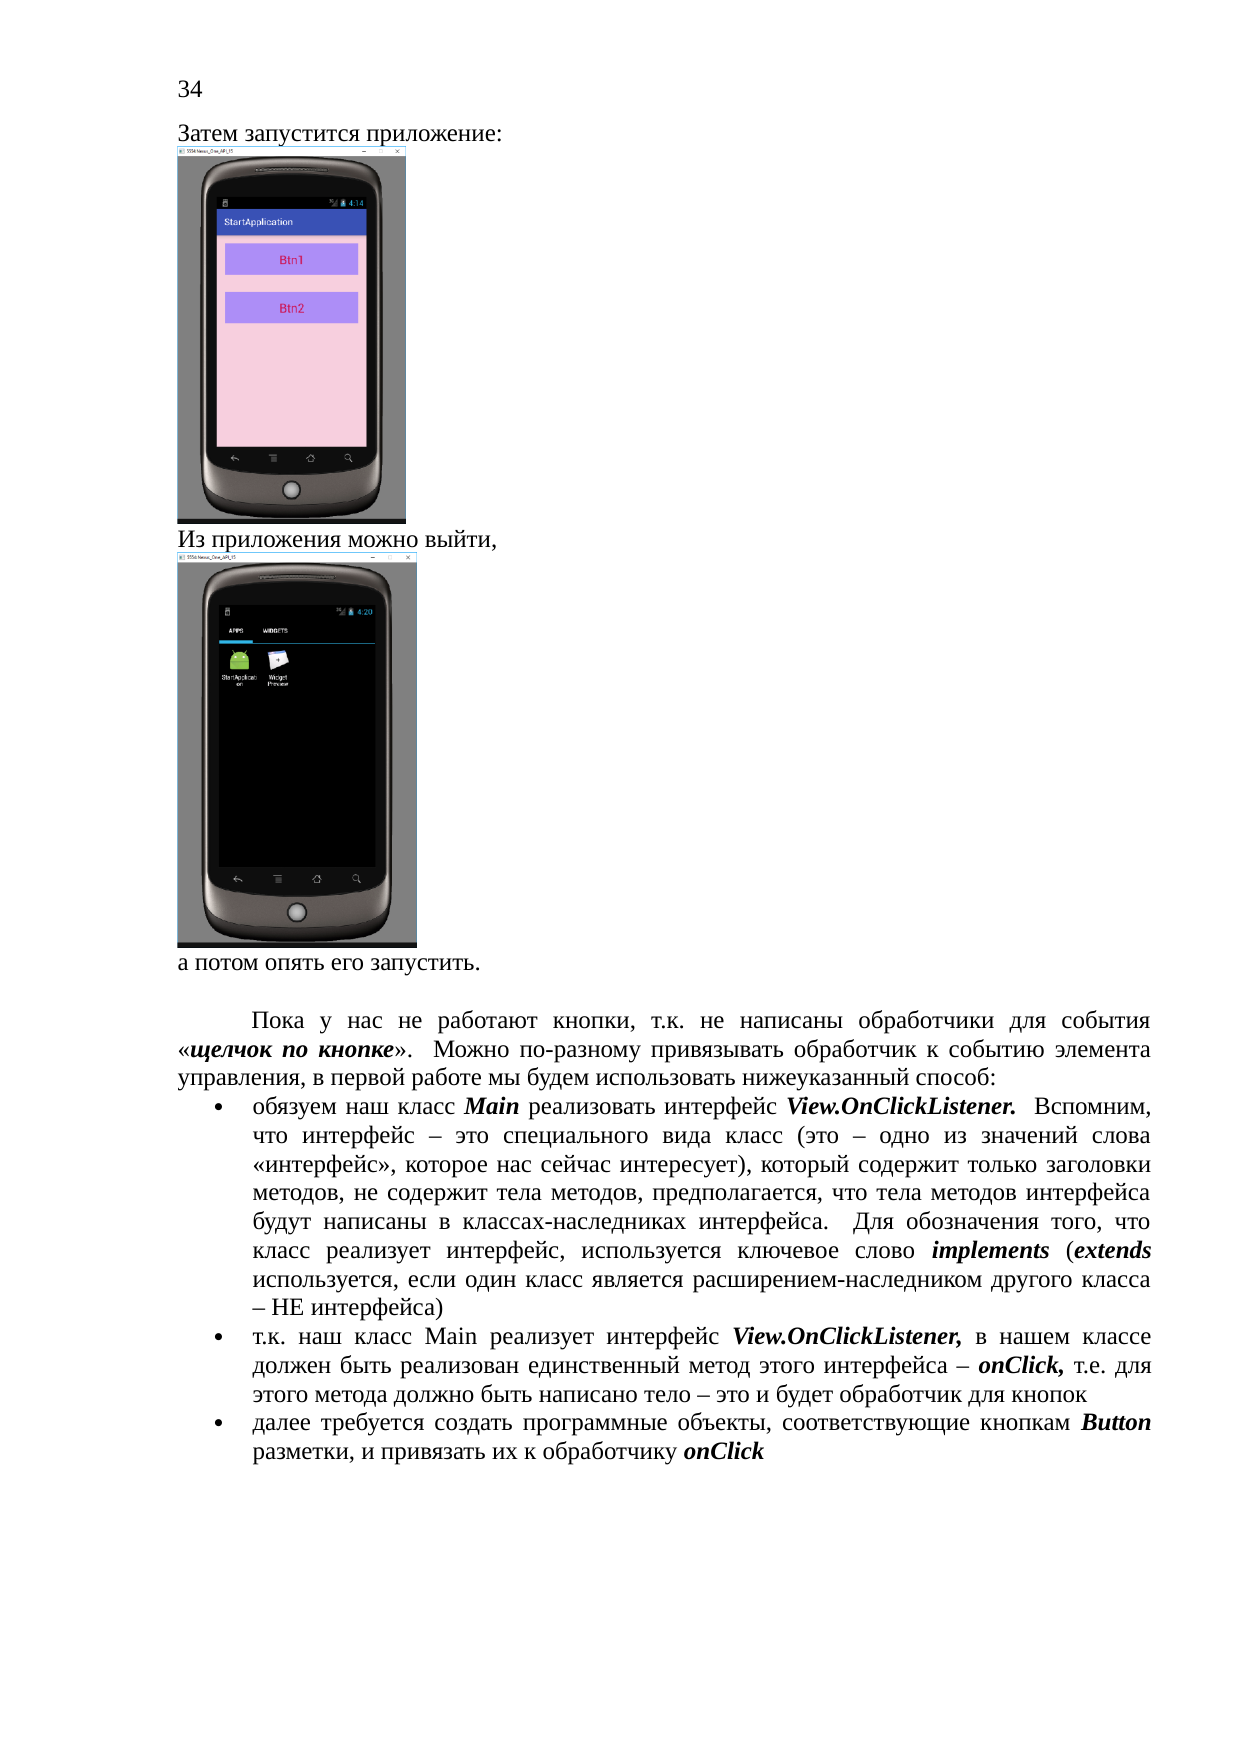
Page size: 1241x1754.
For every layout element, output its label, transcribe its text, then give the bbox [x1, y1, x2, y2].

text Из приложения можно выйти, [177, 524, 1152, 553]
text Пока у нас не работают кнопки, т.к. не написаны обработчики для события «щелчок по кнопке». Можно по-разному привязывать обработчик к событию элемента управления, в первой работе мы будем использовать нижеуказанный способ: [177, 1005, 1152, 1091]
list обязуем наш класс Main реализовать интерфейс View.OnClickListener. Вспомним, что интерфейс – это специального вида класс (это – одно из значений слова «интерфейс», которое нас сейчас интересует), который содержит только заголовки методов, не содержит тела методов, предполагается, что тела методов интерфейса будут написаны в классах-наследниках интерфейса. Для обозначения того, что класс реализует интерфейс, используется ключевое слово implements (extends используется, если один класс является расширением-наследником другого класса – НЕ интерфейса) [215, 1091, 1152, 1321]
text а потом опять его запустить. [177, 947, 1152, 976]
text Затем запустится приложение: [177, 118, 1152, 147]
list далее требуется создать программные объекты, соответствующие кнопкам Button разметки, и привязать их к обработчику onClick [215, 1407, 1152, 1465]
list т.к. наш класс Main реализует интерфейс View.OnClickListener, в нашем классе должен быть реализован единственный метод этого интерфейса – onClick, т.е. для этого метода должно быть написано тело – это и будет обработчик для кнопок [215, 1321, 1152, 1407]
picture [177, 552, 417, 948]
picture [177, 146, 406, 524]
